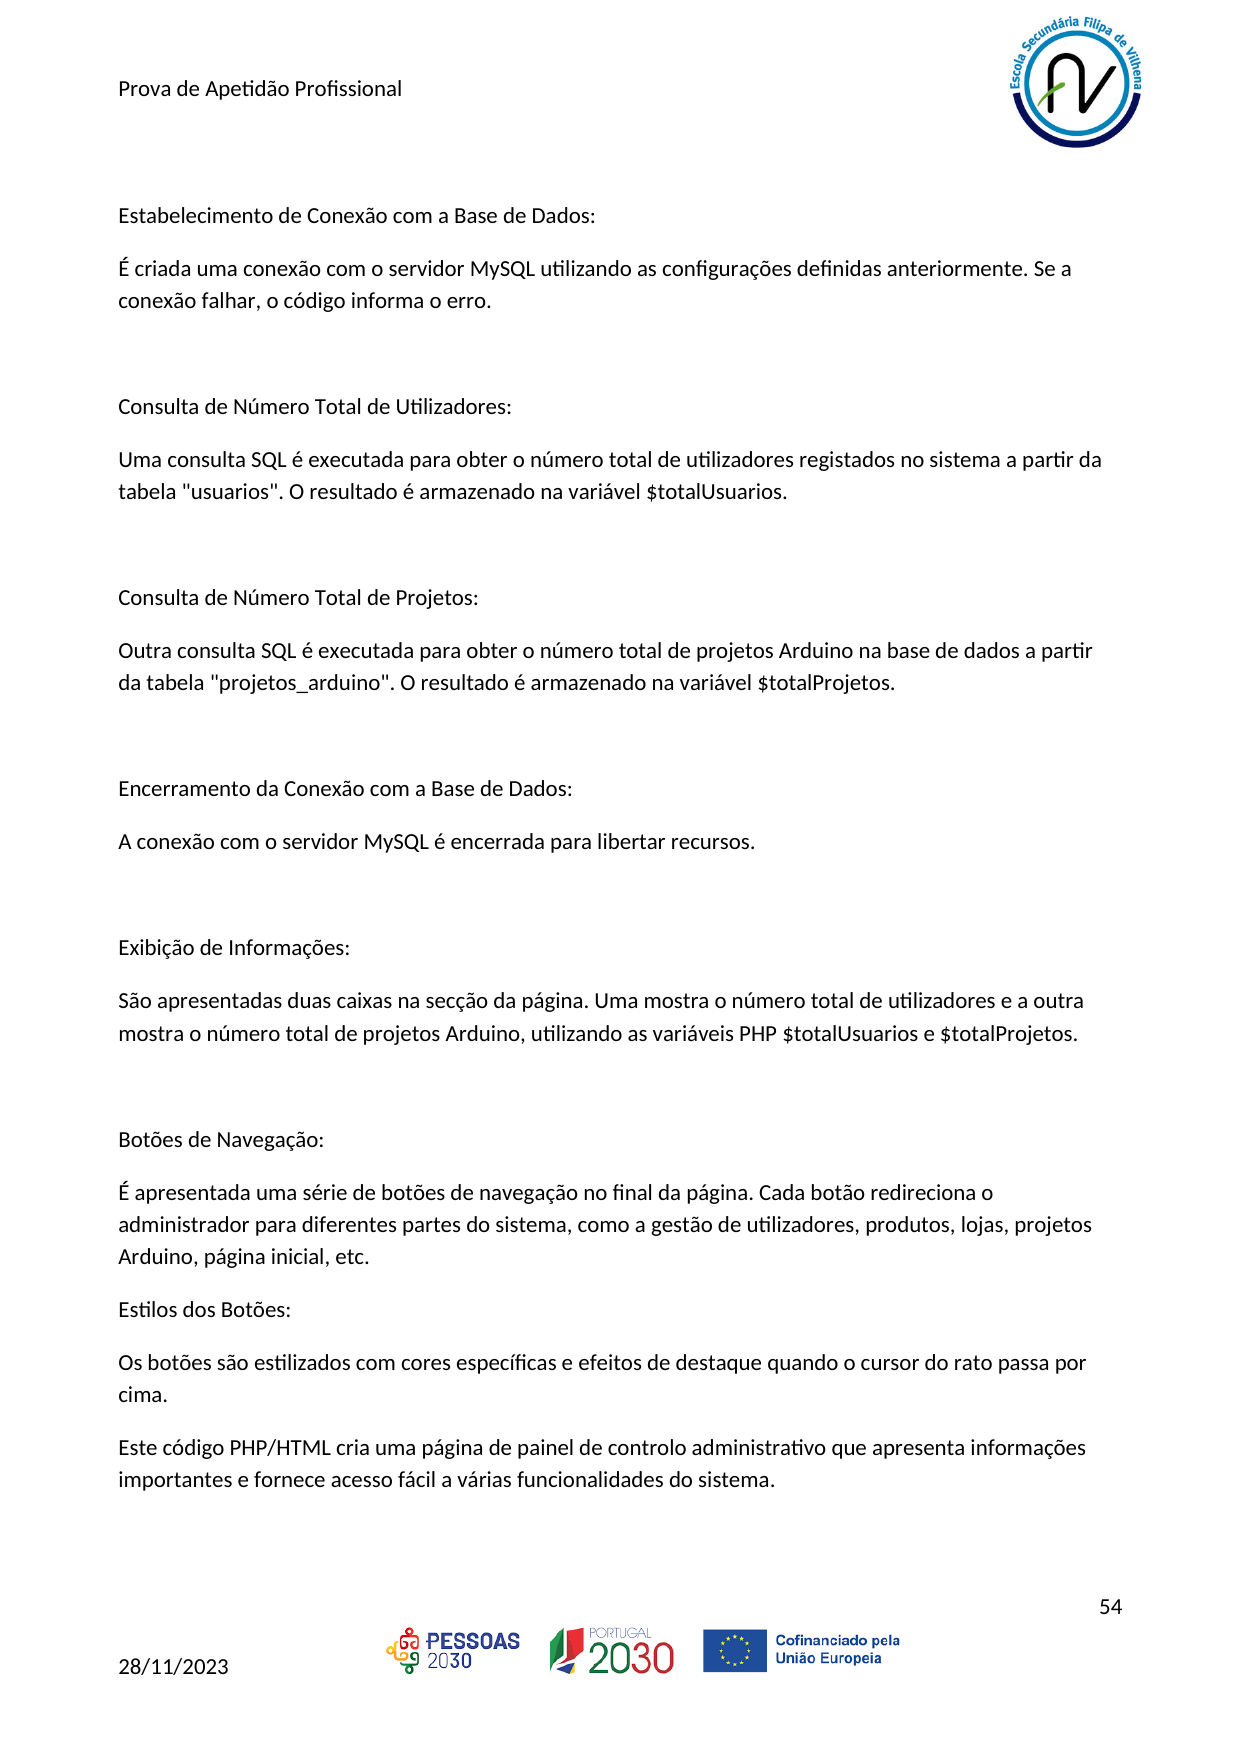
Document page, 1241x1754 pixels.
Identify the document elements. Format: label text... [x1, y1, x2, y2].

text É criada uma conexão com o servidor MySQL utilizando as configurações definidas anteriormente. Se a conexão falhar, o código informa o erro. [118, 254, 1122, 314]
text Os botões são estilizados com cores específicas e efeitos de destaque quando o cursor do rato passa por cima. [118, 1348, 1122, 1408]
text Consulta de Número Total de Utilizadores: [118, 392, 1122, 420]
text São apresentadas duas caixas na secção da página. Uma mostra o número total de utilizadores e a outra mostra o número total de projetos Arduino, utilizando as variáveis PHP $totalUsuarios e $totalProjetos. [118, 987, 1122, 1047]
text É apresentada uma série de botões de navegação no final da página. Cada botão redireciona o administrador para diferentes partes do sistema, como a gestão de utilizadores, produtos, lojas, projetos Arduino, página inicial, etc. [118, 1178, 1122, 1270]
text Encerramento da Conexão com a Base de Dados: [118, 774, 1122, 802]
picture [1009, 15, 1142, 148]
text Exibição de Informações: [118, 933, 1122, 962]
text Este código PHP/HTML cria uma página de painel de controlo administrativo que apresenta informações importantes e fornece acesso fácil a várias funcionalidades do sistema. [118, 1433, 1122, 1494]
text Botões de Navegação: [118, 1125, 1122, 1153]
text Outra consulta SQL é executada para obter o número total de projetos Arduino na base de dados a partir da tabela "projetos_arduino". O resultado é armazenado na variável $totalProjetos. [118, 636, 1122, 696]
text A conexão com o servidor MySQL é encerrada para libertar recursos. [118, 827, 1122, 856]
text Estilos dos Botões: [118, 1295, 1122, 1323]
text Consulta de Número Total de Projetos: [118, 583, 1122, 611]
text Estabelecimento de Conexão com a Base de Dados: [118, 201, 1122, 229]
picture [373, 1620, 914, 1675]
text Uma consulta SQL é executada para obter o número total de utilizadores registados no sistema a partir da tabela "usuarios". O resultado é armazenado na variável $totalUsuarios. [118, 445, 1122, 505]
